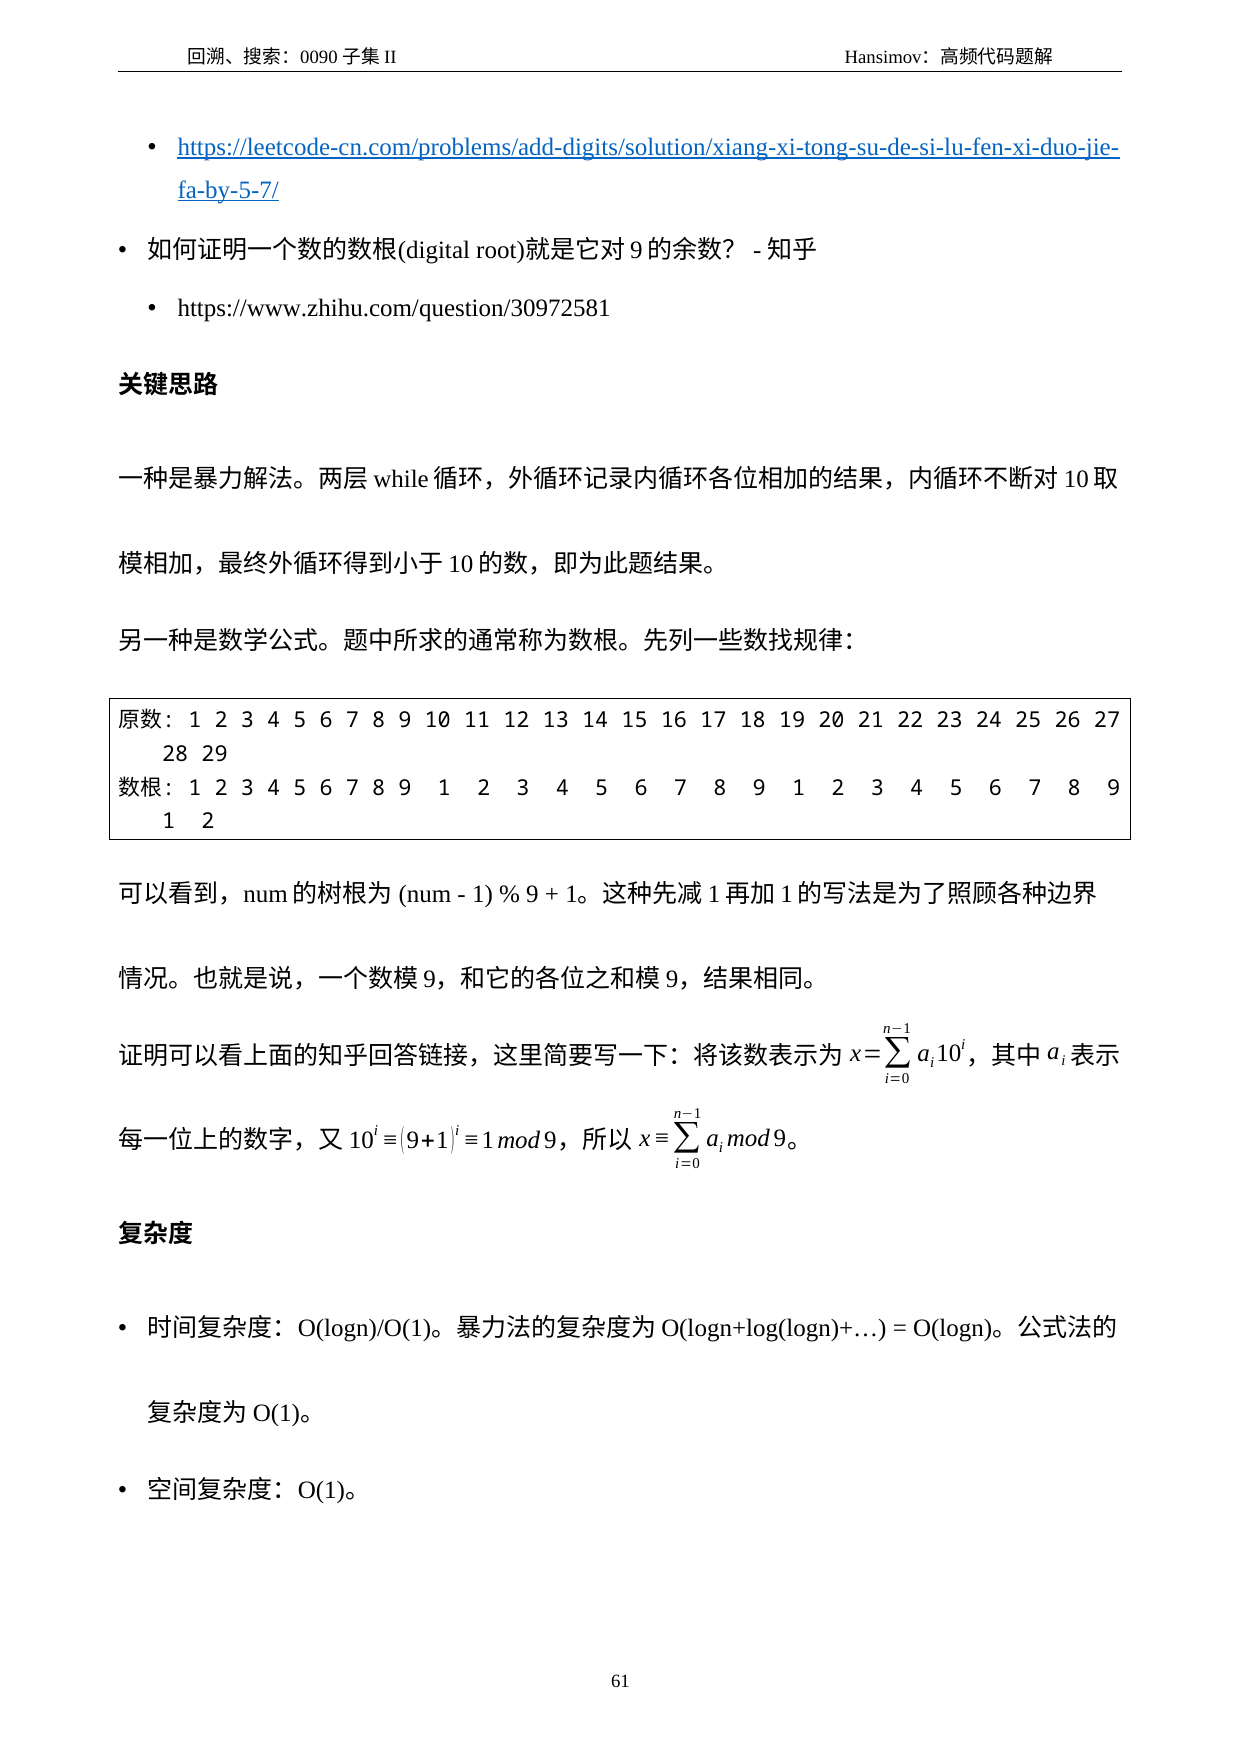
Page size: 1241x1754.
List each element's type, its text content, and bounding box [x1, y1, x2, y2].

text https://www.zhihu.com/question/30972581 [148, 290, 1122, 324]
text 可以看到，num的树根为 (num - 1) % 9 + 1。这种先减1再加1的写法是为了照顾各种边界情况。也就是说，一个数模9，和它的各位之和模9，结果相同。 [118, 857, 1122, 1010]
text 另一种是数学公式。题中所求的通常称为数根。先列一些数找规律： [118, 604, 1122, 672]
text 一种是暴力解法。两层while循环，外循环记录内循环各位相加的结果，内循环不断对10取模相加，最终外循环得到小于10的数，即为此题结果。 [118, 442, 1122, 595]
subtitle 复杂度 [118, 1198, 1097, 1266]
text 时间复杂度：O(logn)/O(1)。暴力法的复杂度为O(logn+log(logn)+…) = O(logn)。公式法的复杂度为O(1)。 [118, 1292, 1122, 1445]
text 空间复杂度：O(1)。 [118, 1454, 1122, 1522]
text https://leetcode-cn.com/problems/add-digits/solution/xiang-xi-tong-su-de-si-lu-fen-xi-duo-jie-fa-by-5-7/ [148, 130, 1122, 206]
text 如何证明一个数的数根(digital root)就是它对9的余数？ - 知乎 [118, 213, 1122, 281]
list 原数: 1 2 3 4 5 6 7 8 9 10 11 12 13 14 15 16 17 18 19 20 21 22 23 24 25 26 27 28 29 [110, 699, 1130, 766]
text 证明可以看上面的知乎回答链接，这里简要写一下：将该数表示为 ，其中 表示每一位上的数字，又 ，所以 。 [118, 1019, 1122, 1172]
subtitle 关键思路 [118, 348, 1097, 416]
list 数根: 1 2 3 4 5 6 7 8 9 1 2 3 4 5 6 7 8 9 1 2 3 4 5 6 7 8 9 1 2 [110, 766, 1130, 839]
